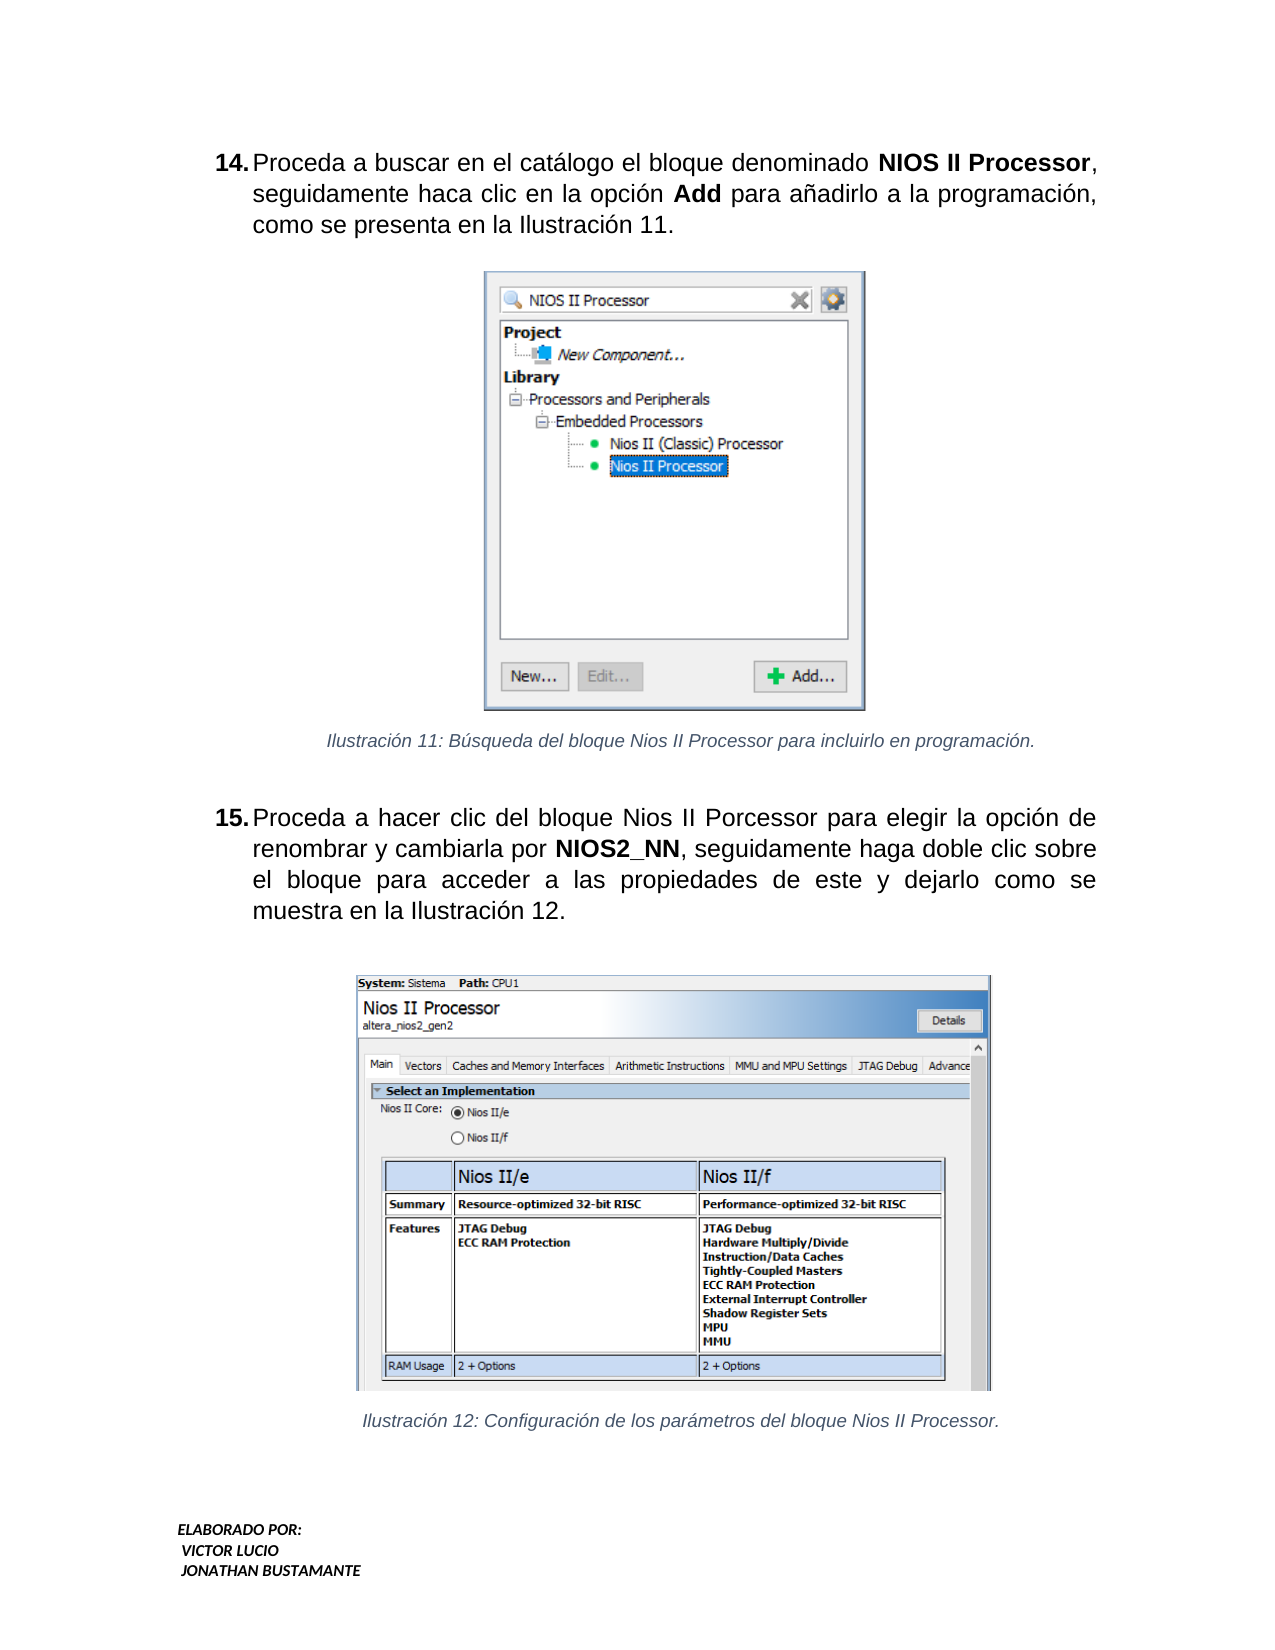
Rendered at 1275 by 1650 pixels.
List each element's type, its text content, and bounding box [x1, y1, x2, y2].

list Proceda a hacer clic del bloque Nios II Porcessor para elegir la opción de renombrar y cambiarla por NIOS2_NN, seguidamente haga doble clic sobre el bloque para acceder a las propiedades de este y dejarlo como se muestra en la Ilustración 12. [215, 803, 1098, 925]
text Ilustración 11: Búsqueda del bloque Nios II Processor para incluirlo en programación. [266, 730, 1098, 751]
picture [356, 975, 993, 1391]
list Proceda a buscar en el catálogo el bloque denominado NIOS II Processor, seguidamente haca clic en la opción Add para añadirlo a la programación, como se presenta en la Ilustración 11. [215, 148, 1098, 238]
text Ilustración 12: Configuración de los parámetros del bloque Nios II Processor. [266, 1410, 1098, 1431]
picture [483, 271, 867, 711]
